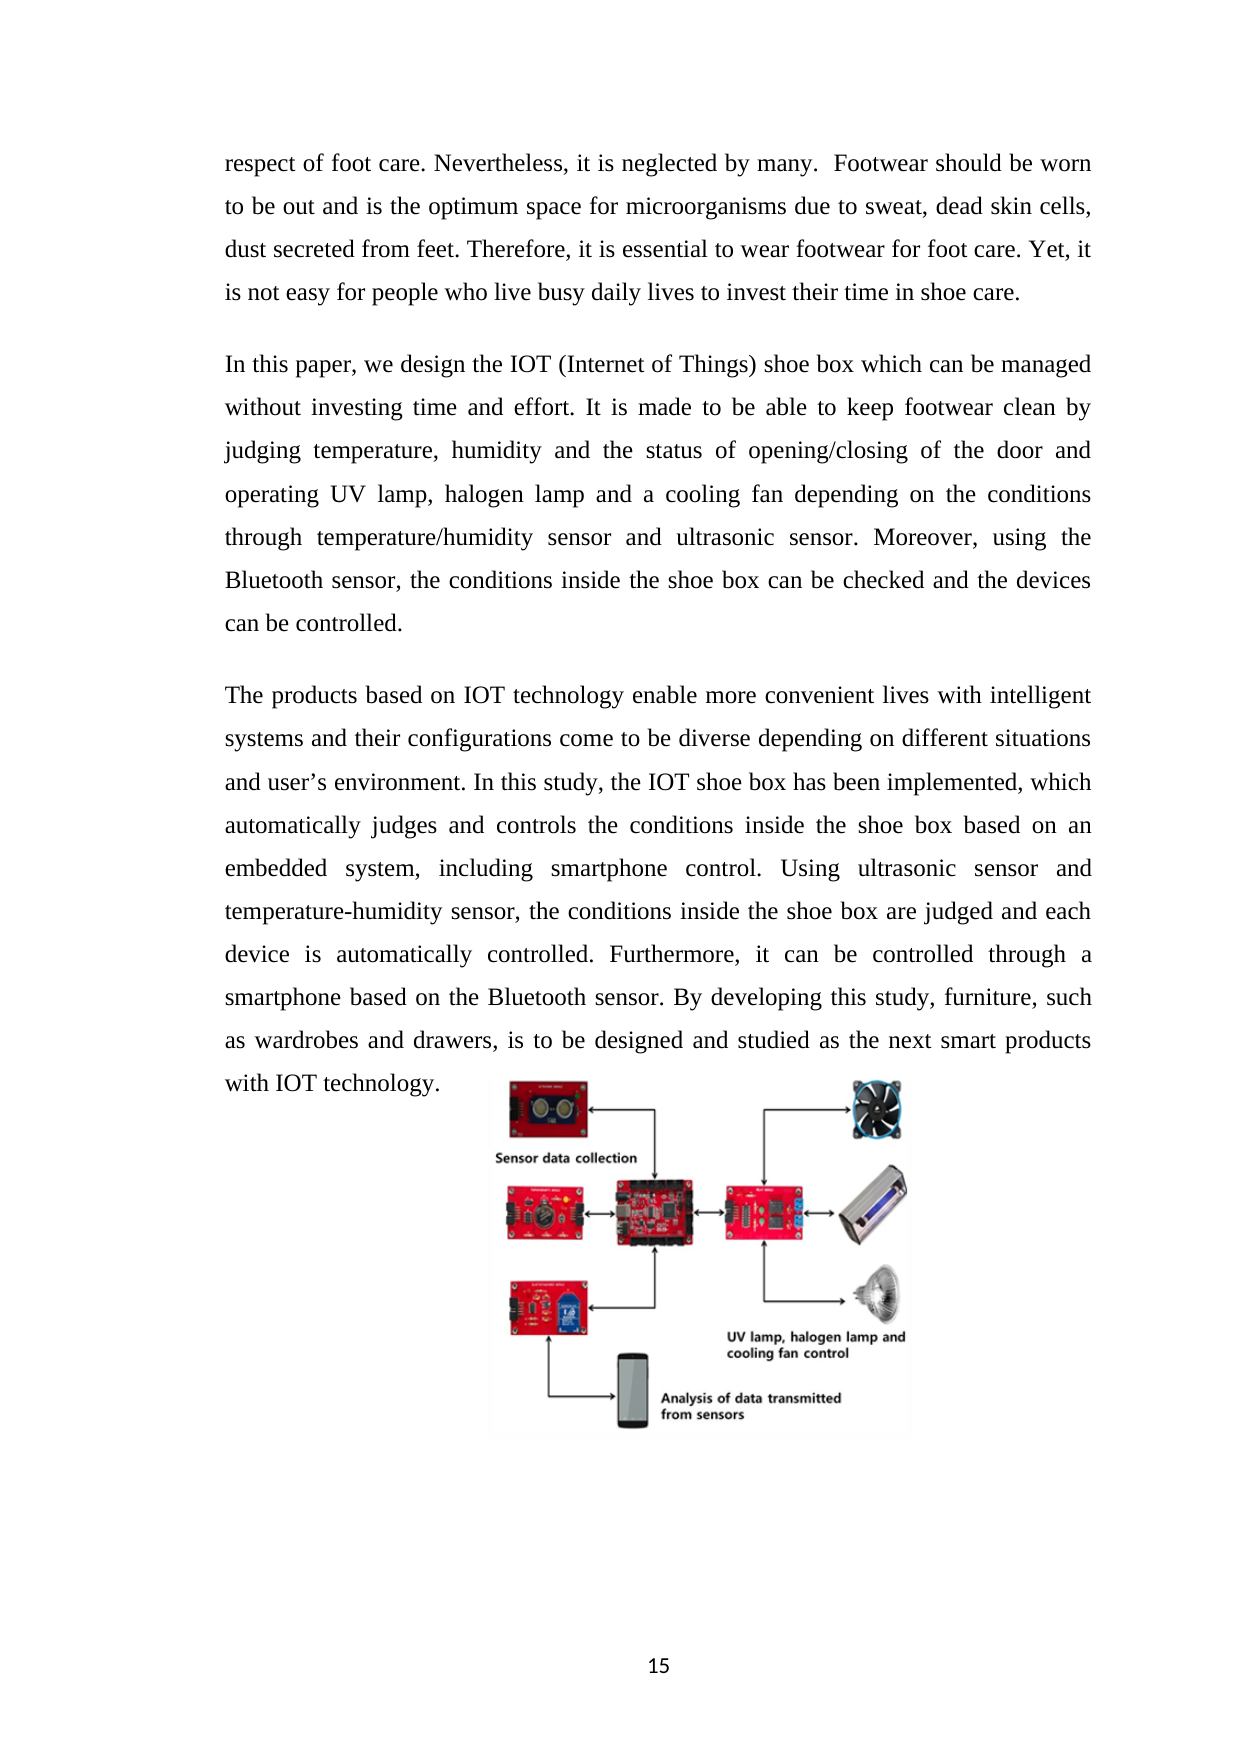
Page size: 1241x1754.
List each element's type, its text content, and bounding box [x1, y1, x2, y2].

picture [483, 1074, 917, 1441]
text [224, 148, 1092, 306]
text The products based on IOT technology enable more convenient lives with intelligent systems and their configurations come to be diverse depending on different situations and user’s environment. In this study, the IOT shoe box has been implemented, which automatically judges and controls the conditions inside the shoe box based on an embedded system, including smartphone control. Using ultrasonic sensor and temperature-humidity sensor, the conditions inside the shoe box are judged and each device is automatically controlled. Furthermore, it can be controlled through a smartphone based on the Bluetooth sensor. By developing this study, furniture, such as wardrobes and drawers, is to be designed and studied as the next smart products with IOT technology. [224, 680, 1092, 1097]
text In this paper, we design the IOT (Internet of Things) shoe box which can be managed without investing time and effort. It is made to be able to keep footwear clean by judging temperature, humidity and the status of opening/closing of the door and operating UV lamp, halogen lamp and a cooling fan depending on the conditions through temperature/humidity sensor and ultrasonic sensor. Moreover, using the Bluetooth sensor, the conditions inside the shoe box can be checked and the devices can be controlled. [224, 349, 1092, 637]
